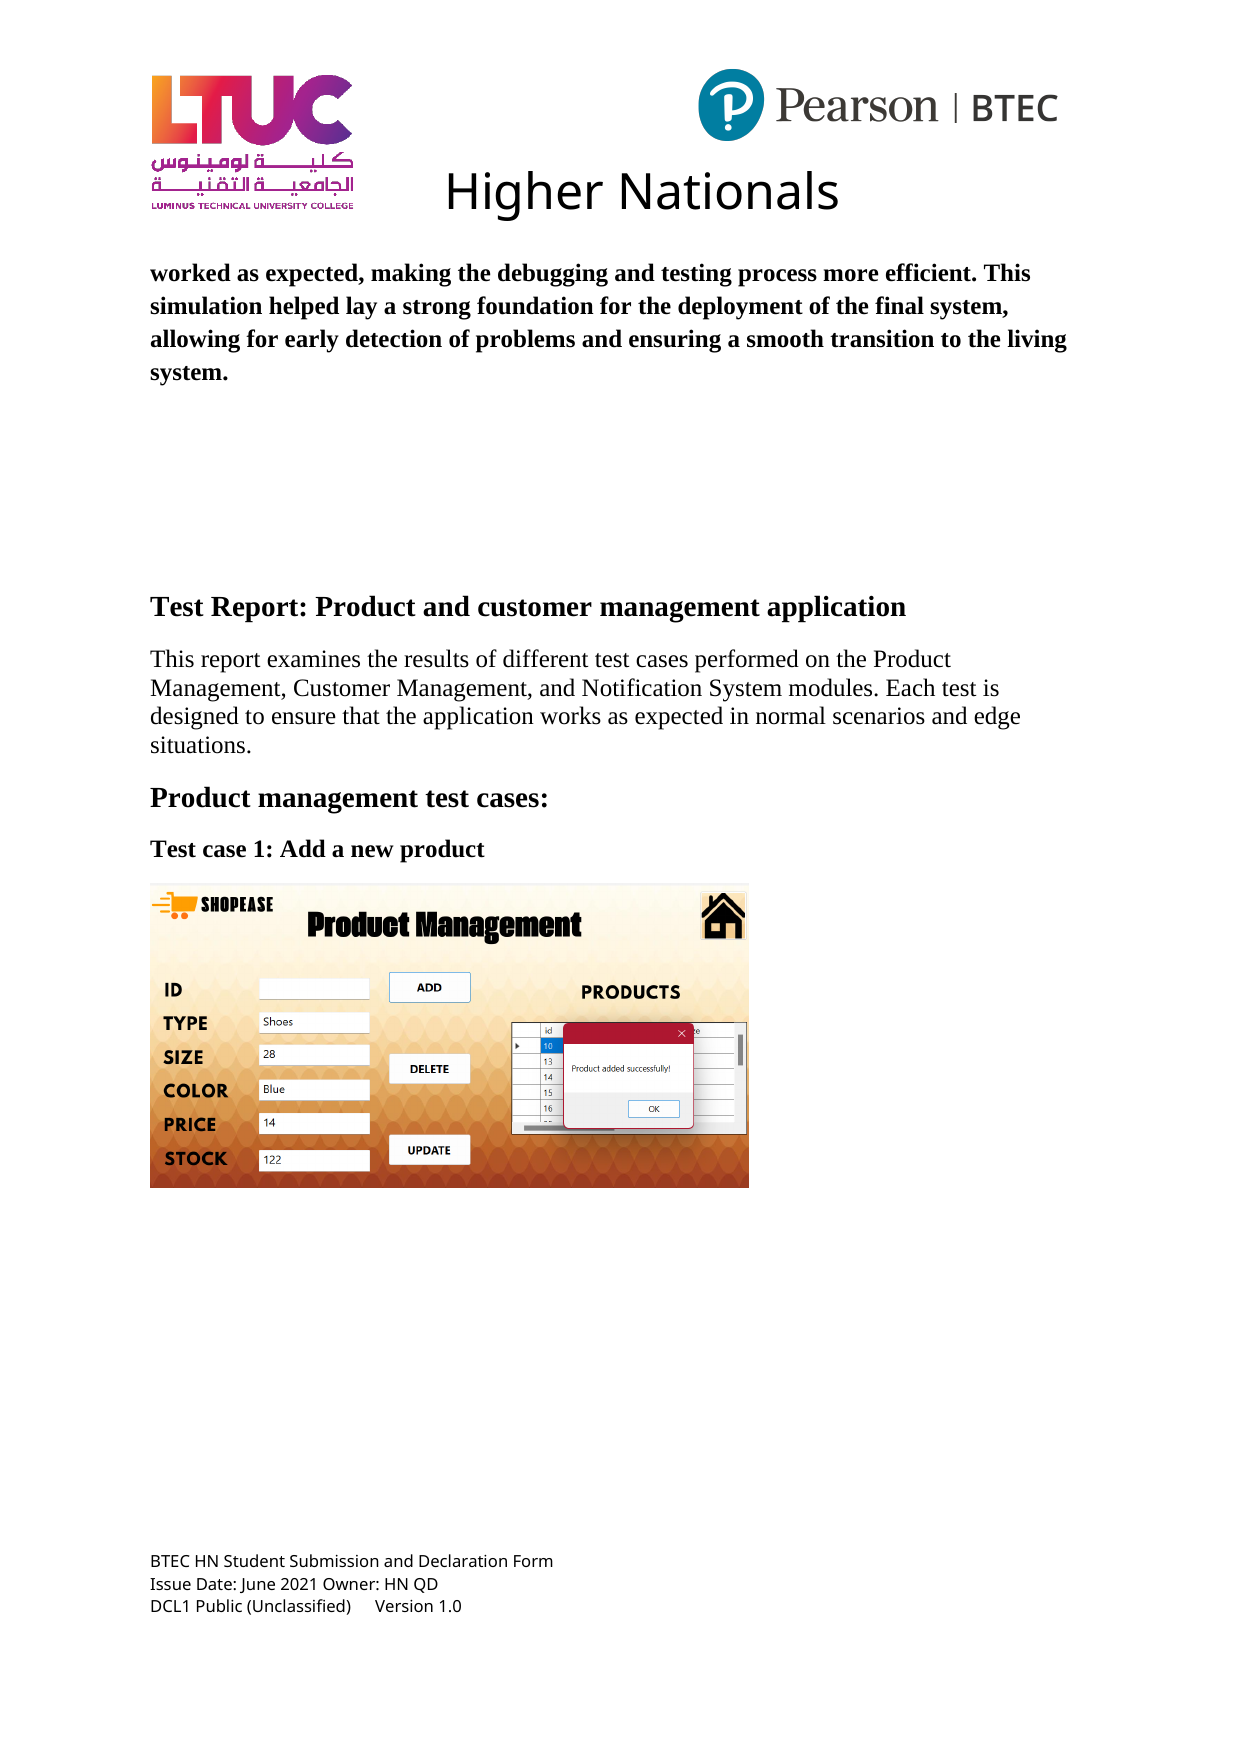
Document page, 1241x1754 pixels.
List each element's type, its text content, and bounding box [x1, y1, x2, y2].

text Product management test cases: [150, 780, 1090, 813]
text This report examines the results of different test cases performed on the Product Management, Customer Management, and Notification System modules. Each test is designed to ensure that the application works as expected in normal scenarios and edge situations. [150, 644, 1090, 759]
text Test Report: Product and customer management application [150, 589, 1090, 623]
picture [150, 883, 749, 1188]
picture [690, 61, 1069, 146]
picture [150, 73, 354, 210]
text Test case 1: Add a new product [150, 834, 1090, 863]
